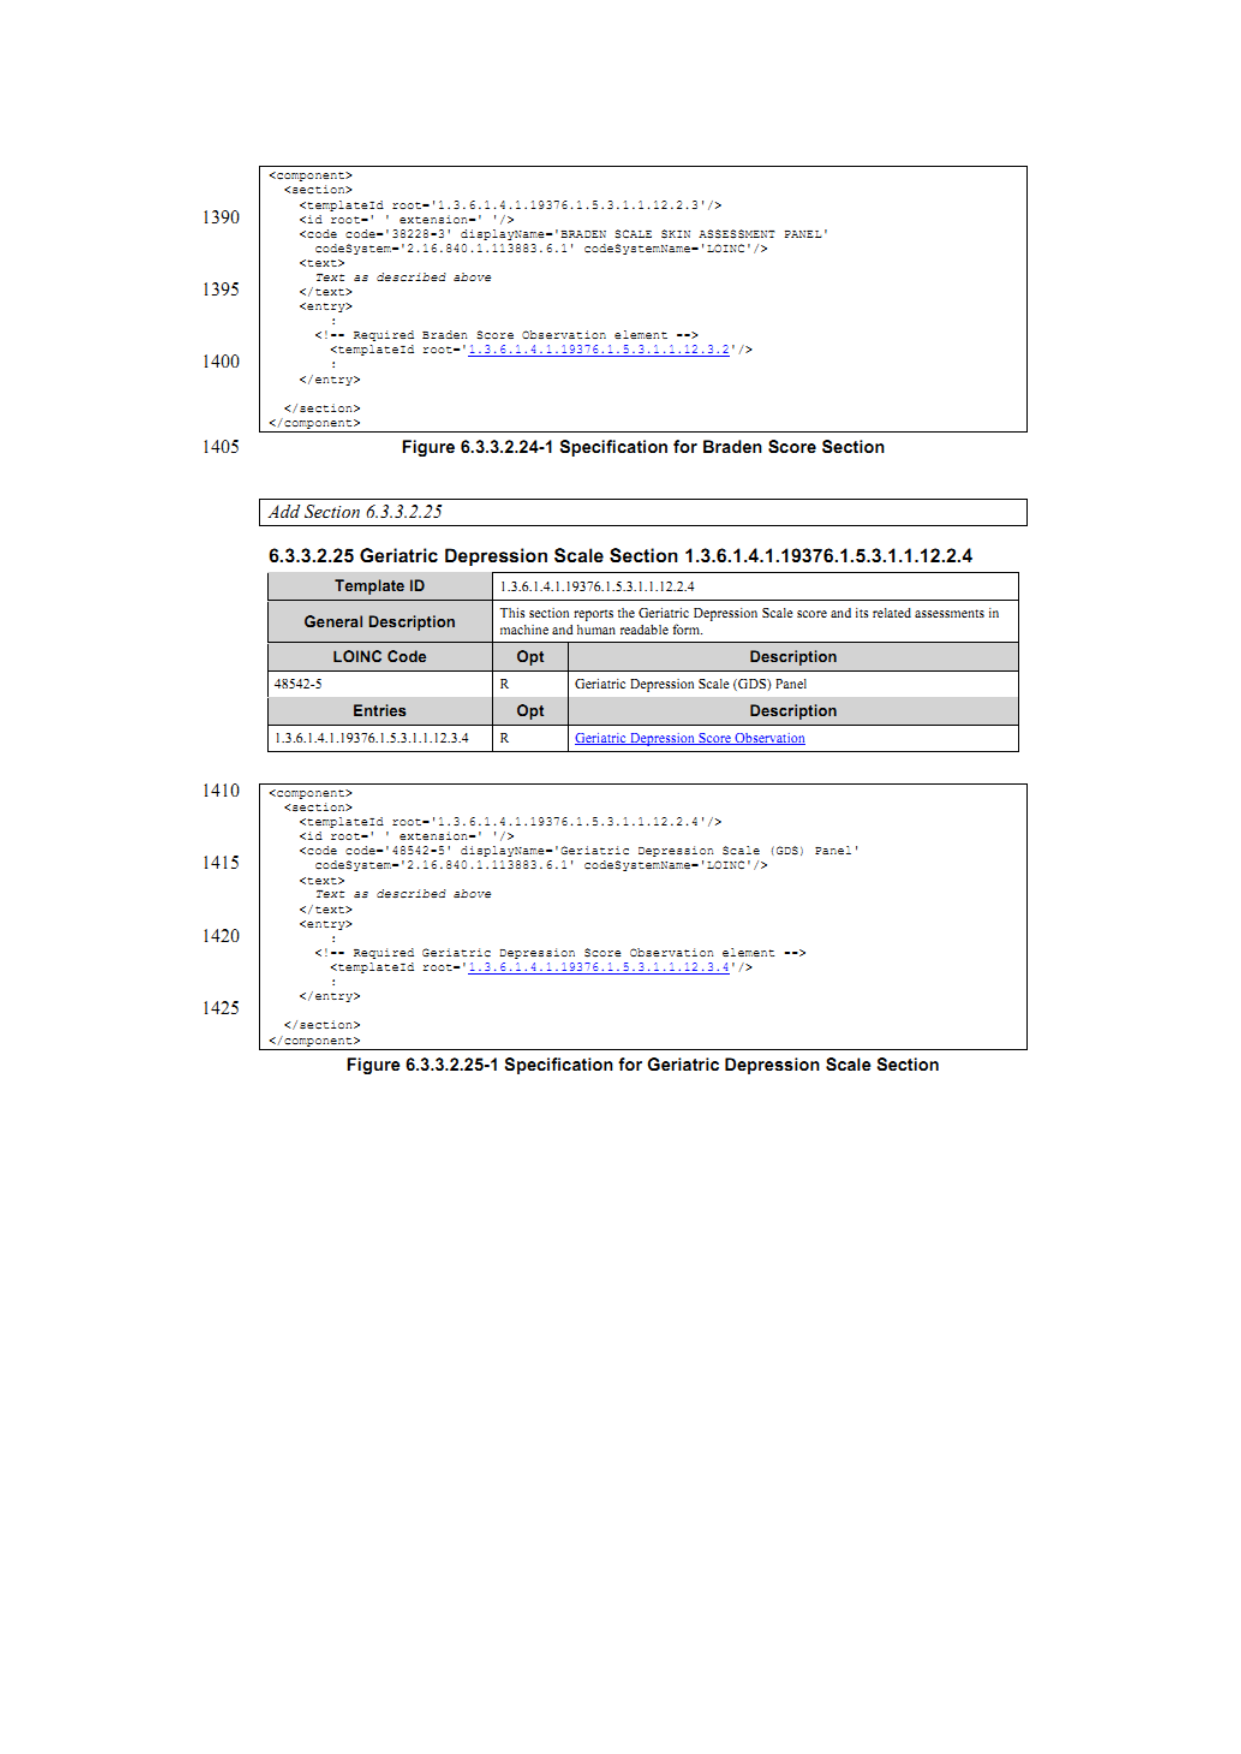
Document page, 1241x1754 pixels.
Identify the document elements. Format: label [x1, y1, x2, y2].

picture [187, 150, 1053, 1084]
